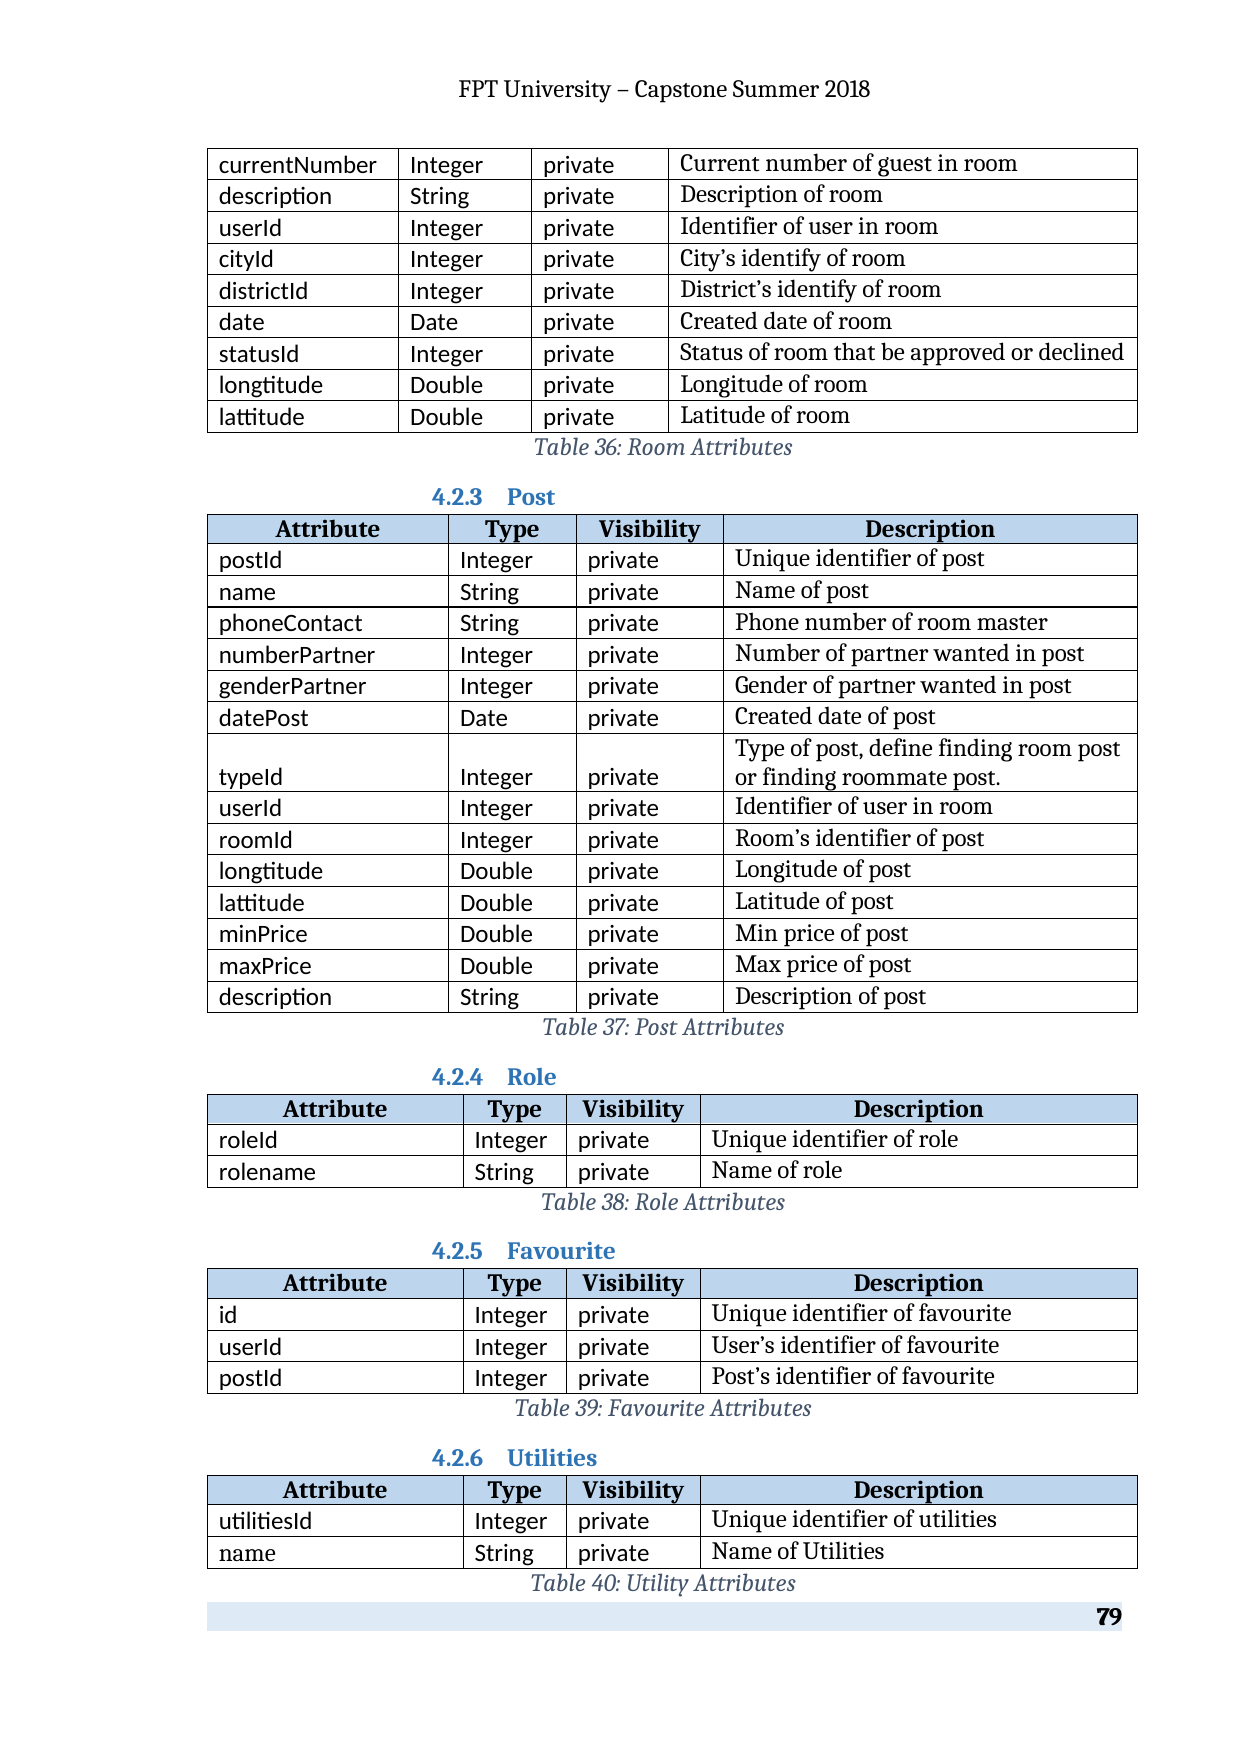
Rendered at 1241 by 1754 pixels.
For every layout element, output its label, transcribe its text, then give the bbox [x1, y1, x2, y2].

table_cell lattitude [208, 401, 398, 432]
subtitle Utilities [432, 1443, 1122, 1472]
table_cell currentNumber [208, 149, 398, 179]
table_header Description [724, 515, 1137, 543]
table_cell Date [449, 702, 576, 733]
table_cell Double [449, 887, 576, 917]
table_cell Integer [399, 275, 531, 306]
table_cell Name of role [701, 1156, 1137, 1187]
table_header Type [449, 515, 576, 543]
table_cell id [208, 1299, 463, 1330]
table_cell private [532, 338, 668, 369]
table_cell Status of room that be approved or declined [669, 338, 1137, 369]
table_cell name [208, 576, 448, 606]
table_cell Integer [464, 1125, 566, 1155]
table_cell statusId [208, 338, 398, 369]
table_header Visibility [577, 515, 723, 543]
table_header Attribute [208, 1095, 463, 1123]
table_cell String [449, 576, 576, 606]
table_cell private [577, 919, 723, 949]
table_cell private [567, 1156, 700, 1187]
table_cell private [577, 982, 723, 1012]
table_cell userId [208, 792, 448, 823]
table_cell private [532, 212, 668, 242]
table_cell maxPrice [208, 950, 448, 981]
table_cell minPrice [208, 919, 448, 949]
table_cell private [567, 1537, 700, 1567]
subtitle Role [432, 1063, 1122, 1091]
table_cell Post’s identifier of favourite [701, 1362, 1137, 1393]
table_header Description [701, 1269, 1137, 1298]
table_header Visibility [567, 1095, 700, 1123]
table_cell genderPartner [208, 671, 448, 701]
table_cell private [577, 855, 723, 886]
table_header Attribute [208, 1476, 463, 1504]
table_cell private [532, 307, 668, 337]
table_cell private [577, 608, 723, 638]
table_cell private [577, 824, 723, 854]
table_header Description [701, 1095, 1137, 1123]
table_cell numberPartner [208, 639, 448, 669]
table_cell private [577, 576, 723, 606]
table_cell private [567, 1505, 700, 1536]
table_cell Double [449, 855, 576, 886]
table_cell private [577, 639, 723, 669]
table_cell Gender of partner wanted in post [724, 671, 1137, 701]
table_cell Integer [449, 544, 576, 575]
table_cell String [464, 1156, 566, 1187]
table_cell Integer [399, 149, 531, 179]
table_cell Created date of post [724, 702, 1137, 733]
table_cell Type of post, define finding room post or finding roommate post. [724, 734, 1137, 791]
table_header Attribute [208, 515, 448, 543]
table_header Attribute [208, 1269, 463, 1298]
table_cell Integer [399, 244, 531, 274]
table_cell String [449, 982, 576, 1012]
table_cell utilitiesId [208, 1505, 463, 1536]
table_cell userId [208, 1331, 463, 1361]
table_cell Description of room [669, 180, 1137, 211]
table_cell Phone number of room master [724, 608, 1137, 638]
text Table 39: Favourite Attributes [207, 1394, 1122, 1423]
table_header Visibility [567, 1476, 700, 1504]
table_cell Unique identifier of role [701, 1125, 1137, 1155]
table_cell String [449, 608, 576, 638]
table_cell Integer [449, 824, 576, 854]
table_cell private [577, 544, 723, 575]
table_cell longtitude [208, 855, 448, 886]
table_cell Description of post [724, 982, 1137, 1012]
table_cell Integer [399, 338, 531, 369]
table_cell City’s identify of room [669, 244, 1137, 274]
table_header Type [464, 1095, 566, 1123]
table_cell private [567, 1362, 700, 1393]
text Table 37: Post Attributes [207, 1013, 1122, 1042]
table_cell Unique identifier of post [724, 544, 1137, 575]
table_cell private [532, 401, 668, 432]
table_cell roomId [208, 824, 448, 854]
table_cell postId [208, 1362, 463, 1393]
table_cell name [208, 1537, 463, 1567]
table_header Type [464, 1476, 566, 1504]
table_cell Created date of room [669, 307, 1137, 337]
table_cell Number of partner wanted in post [724, 639, 1137, 669]
table_cell Integer [464, 1505, 566, 1536]
table_cell String [399, 180, 531, 211]
table_cell userId [208, 212, 398, 242]
table_cell Identifier of user in room [669, 212, 1137, 242]
table_cell private [577, 702, 723, 733]
text Table 38: Role Attributes [207, 1188, 1122, 1216]
table_cell Integer [449, 639, 576, 669]
table_cell private [577, 792, 723, 823]
table_header Visibility [567, 1269, 700, 1298]
table_cell postId [208, 544, 448, 575]
table_cell Double [449, 950, 576, 981]
table_cell Integer [464, 1331, 566, 1361]
table_cell rolename [208, 1156, 463, 1187]
table_cell datePost [208, 702, 448, 733]
table_cell description [208, 982, 448, 1012]
table_cell Integer [464, 1299, 566, 1330]
table_cell Current number of guest in room [669, 149, 1137, 179]
table_cell private [567, 1125, 700, 1155]
table_cell Name of post [724, 576, 1137, 606]
table_header Type [464, 1269, 566, 1298]
table_cell Room’s identifier of post [724, 824, 1137, 854]
table_cell Identifier of user in room [724, 792, 1137, 823]
table_cell private [577, 734, 723, 791]
table_cell Max price of post [724, 950, 1137, 981]
table_cell typeId [208, 734, 448, 791]
table_cell Double [399, 401, 531, 432]
table_cell private [532, 275, 668, 306]
text Table 40: Utility Attributes [207, 1569, 1122, 1597]
table_cell District’s identify of room [669, 275, 1137, 306]
table_header Description [701, 1476, 1137, 1504]
table_cell private [532, 370, 668, 400]
table_cell Unique identifier of utilities [701, 1505, 1137, 1536]
table_cell cityId [208, 244, 398, 274]
text Table 36: Room Attributes [207, 433, 1122, 462]
table_cell date [208, 307, 398, 337]
table_cell longtitude [208, 370, 398, 400]
table_cell private [577, 671, 723, 701]
table_cell Double [399, 370, 531, 400]
table_cell Integer [399, 212, 531, 242]
table_cell Longitude of post [724, 855, 1137, 886]
table_cell String [464, 1537, 566, 1567]
table_cell Unique identifier of favourite [701, 1299, 1137, 1330]
table_cell private [567, 1331, 700, 1361]
table_cell private [532, 149, 668, 179]
table_cell private [577, 950, 723, 981]
table_cell private [577, 887, 723, 917]
table_cell Name of Utilities [701, 1537, 1137, 1567]
table_cell Integer [449, 671, 576, 701]
table_cell phoneContact [208, 608, 448, 638]
subtitle Favourite [432, 1237, 1122, 1266]
table_cell lattitude [208, 887, 448, 917]
table_cell User’s identifier of favourite [701, 1331, 1137, 1361]
table_cell Integer [449, 792, 576, 823]
subtitle Post [432, 482, 1122, 511]
table_cell private [567, 1299, 700, 1330]
table_cell private [532, 244, 668, 274]
table_cell Longitude of room [669, 370, 1137, 400]
table_cell Integer [464, 1362, 566, 1393]
table_cell Min price of post [724, 919, 1137, 949]
table_cell Latitude of post [724, 887, 1137, 917]
table_cell roleId [208, 1125, 463, 1155]
table_cell Double [449, 919, 576, 949]
table_cell districtId [208, 275, 398, 306]
table_cell Date [399, 307, 531, 337]
table_cell private [532, 180, 668, 211]
table_cell Latitude of room [669, 401, 1137, 432]
table_cell Integer [449, 734, 576, 791]
table_cell description [208, 180, 398, 211]
